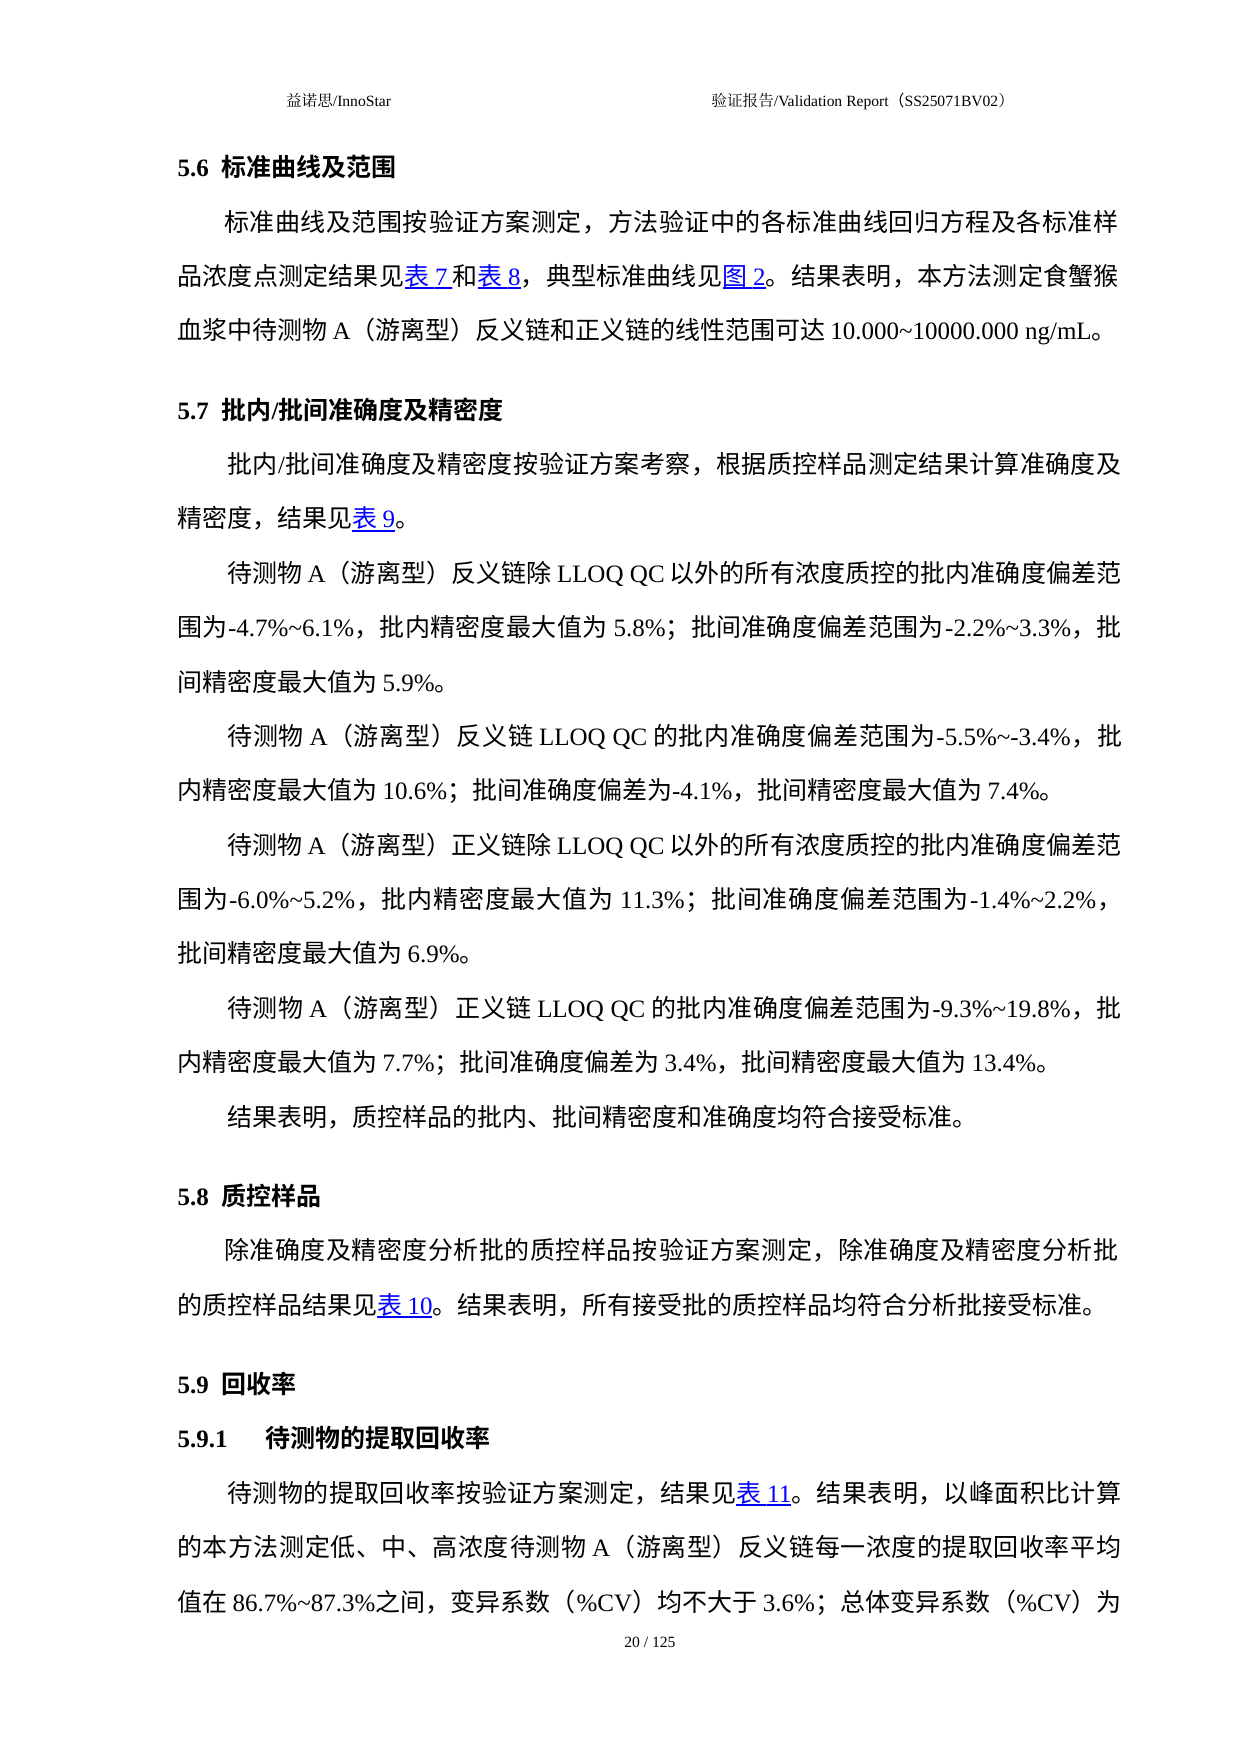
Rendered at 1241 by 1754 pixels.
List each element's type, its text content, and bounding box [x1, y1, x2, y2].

subtitle 批内/批间准确度及精密度 [177, 390, 1122, 426]
text 待测物A（游离型）反义链除LLOQ QC以外的所有浓度质控的批内准确度偏差范围为-4.7%~6.1%，批内精密度最大值为5.8%；批间准确度偏差范围为-2.2%~3.3%，批间精密度最大值为5.9%。 [177, 553, 1122, 698]
text 除准确度及精密度分析批的质控样品按验证方案测定，除准确度及精密度分析批的质控样品结果见表10。结果表明，所有接受批的质控样品均符合分析批接受标准。 [177, 1231, 1119, 1321]
subtitle 质控样品 [177, 1176, 1122, 1213]
text 标准曲线及范围按验证方案测定，方法验证中的各标准曲线回归方程及各标准样品浓度点测定结果见表7和表8，典型标准曲线见图2。结果表明，本方法测定食蟹猴血浆中待测物A（游离型）反义链和正义链的线性范围可达10.000~10000.000 ng/mL。 [177, 202, 1119, 347]
text 结果表明，质控样品的批内、批间精密度和准确度均符合接受标准。 [177, 1097, 1122, 1133]
text 待测物A（游离型）反义链LLOQ QC的批内准确度偏差范围为-5.5%~-3.4%，批内精密度最大值为10.6%；批间准确度偏差为-4.1%，批间精密度最大值为7.4%。 [177, 716, 1122, 807]
subtitle 回收率 [177, 1364, 1122, 1401]
list 待测物的提取回收率 [177, 1419, 1122, 1455]
text 待测物A（游离型）正义链LLOQ QC的批内准确度偏差范围为-9.3%~19.8%，批内精密度最大值为7.7%；批间准确度偏差为3.4%，批间精密度最大值为13.4%。 [177, 988, 1122, 1079]
text 待测物A（游离型）正义链除LLOQ QC以外的所有浓度质控的批内准确度偏差范围为-6.0%~5.2%，批内精密度最大值为11.3%；批间准确度偏差范围为-1.4%~2.2%，批间精密度最大值为6.9%。 [177, 825, 1122, 970]
text 批内/批间准确度及精密度按验证方案考察，根据质控样品测定结果计算准确度及精密度，结果见表9。 [177, 444, 1122, 535]
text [177, 1473, 1122, 1618]
subtitle 标准曲线及范围 [177, 148, 1122, 184]
